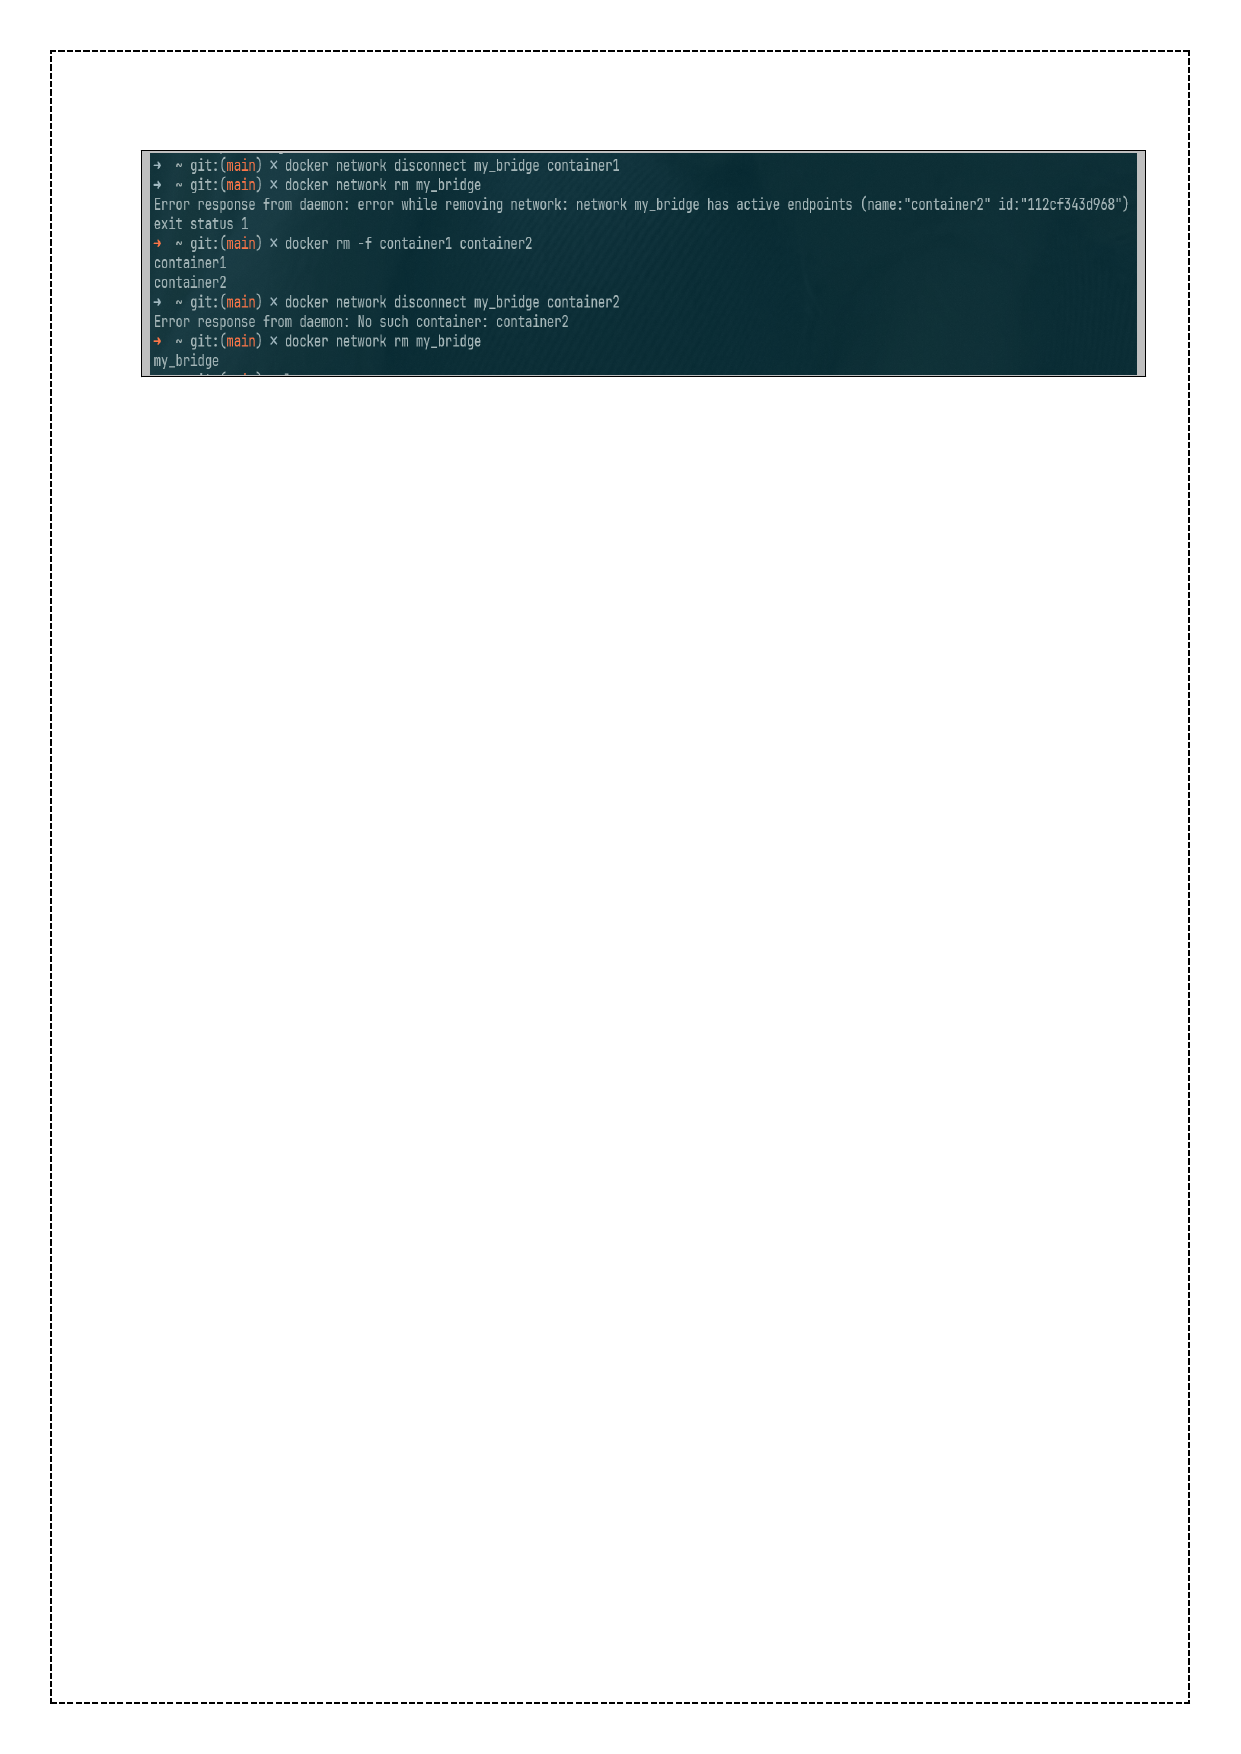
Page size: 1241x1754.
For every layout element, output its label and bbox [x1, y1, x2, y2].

picture [150, 153, 1137, 375]
